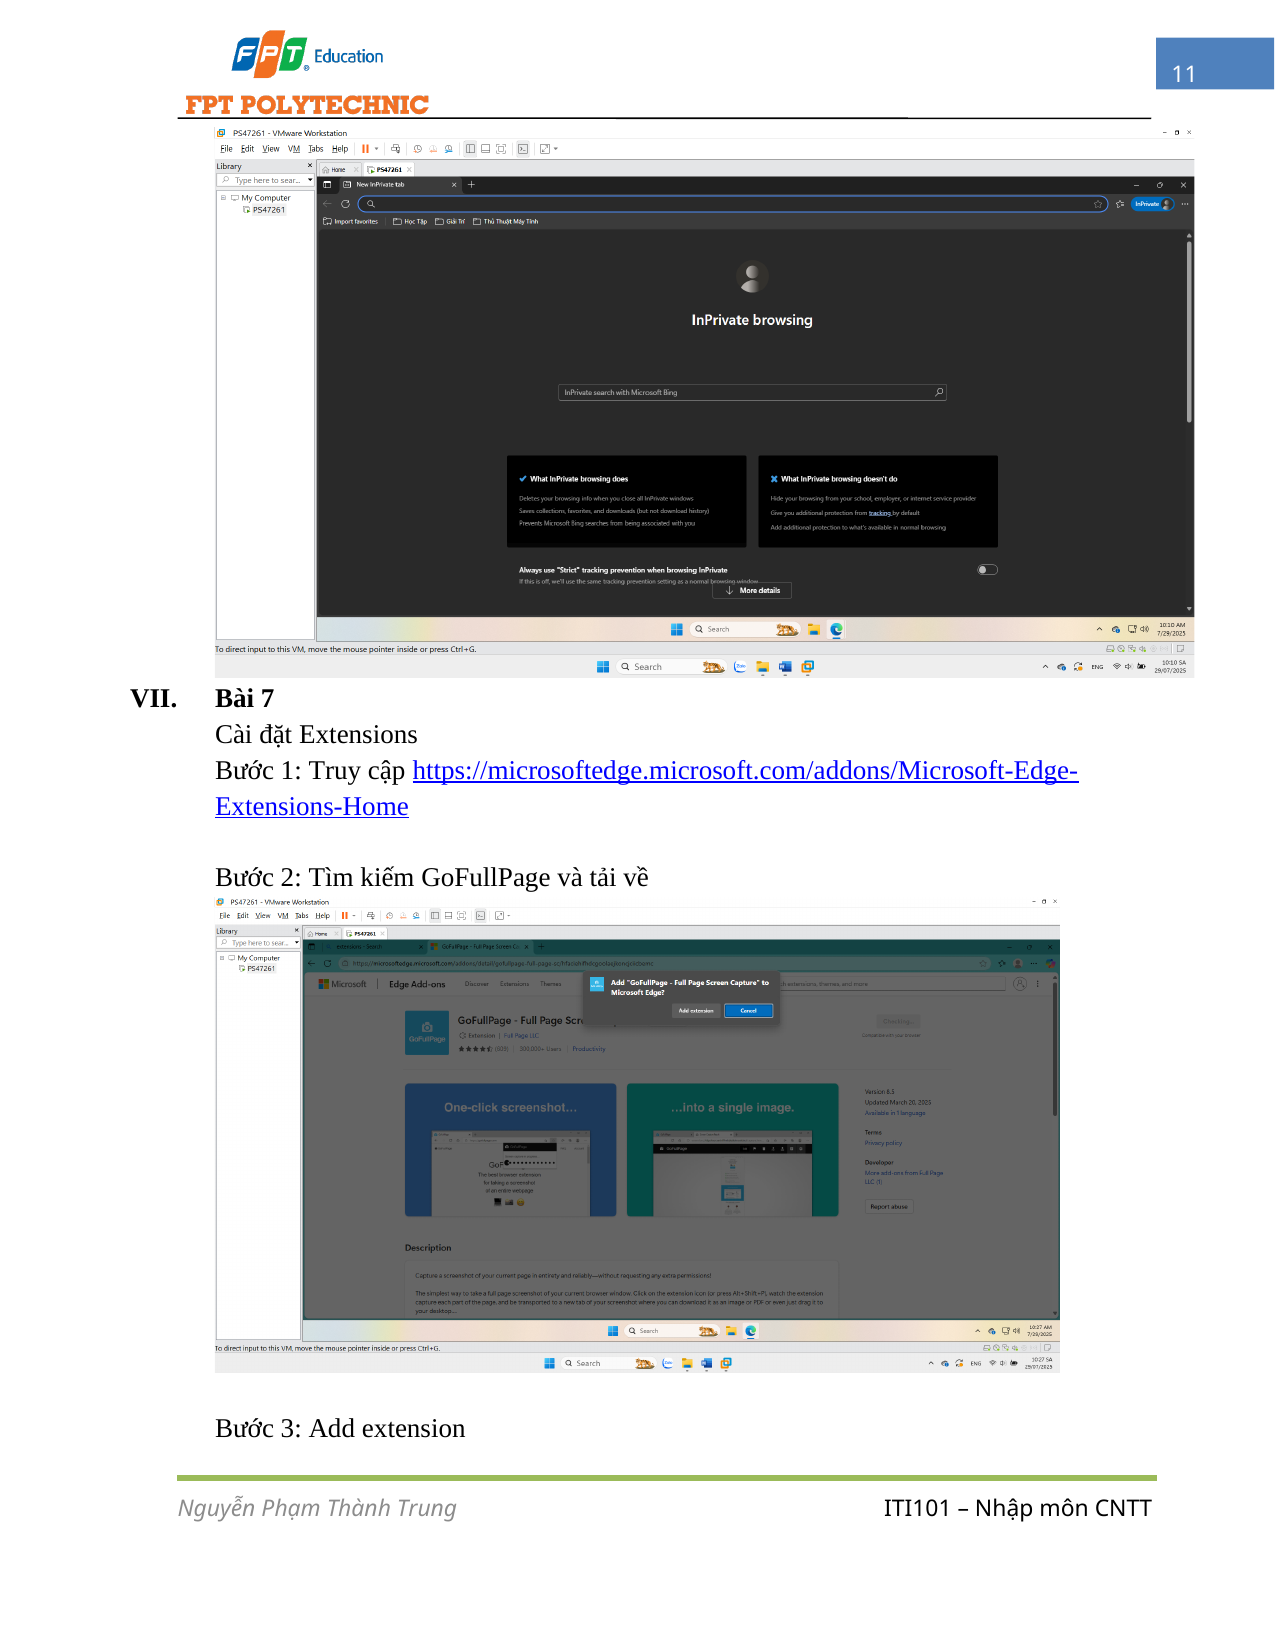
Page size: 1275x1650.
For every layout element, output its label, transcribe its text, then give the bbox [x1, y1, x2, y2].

picture [214, 127, 1195, 678]
list Bước 2: Tìm kiếm GoFullPage và tải về [215, 861, 1157, 892]
list Cài đặt Extensions [215, 718, 1157, 749]
list Bước 3: Add extension [215, 1413, 1157, 1444]
list Bước 1: Truy cập https://microsoftedge.microsoft.com/addons/Microsoft-Edge-Extensions-Home [215, 754, 1157, 821]
list Bài 7 [177, 683, 1157, 714]
picture [214, 897, 1060, 1373]
picture [177, 22, 437, 122]
